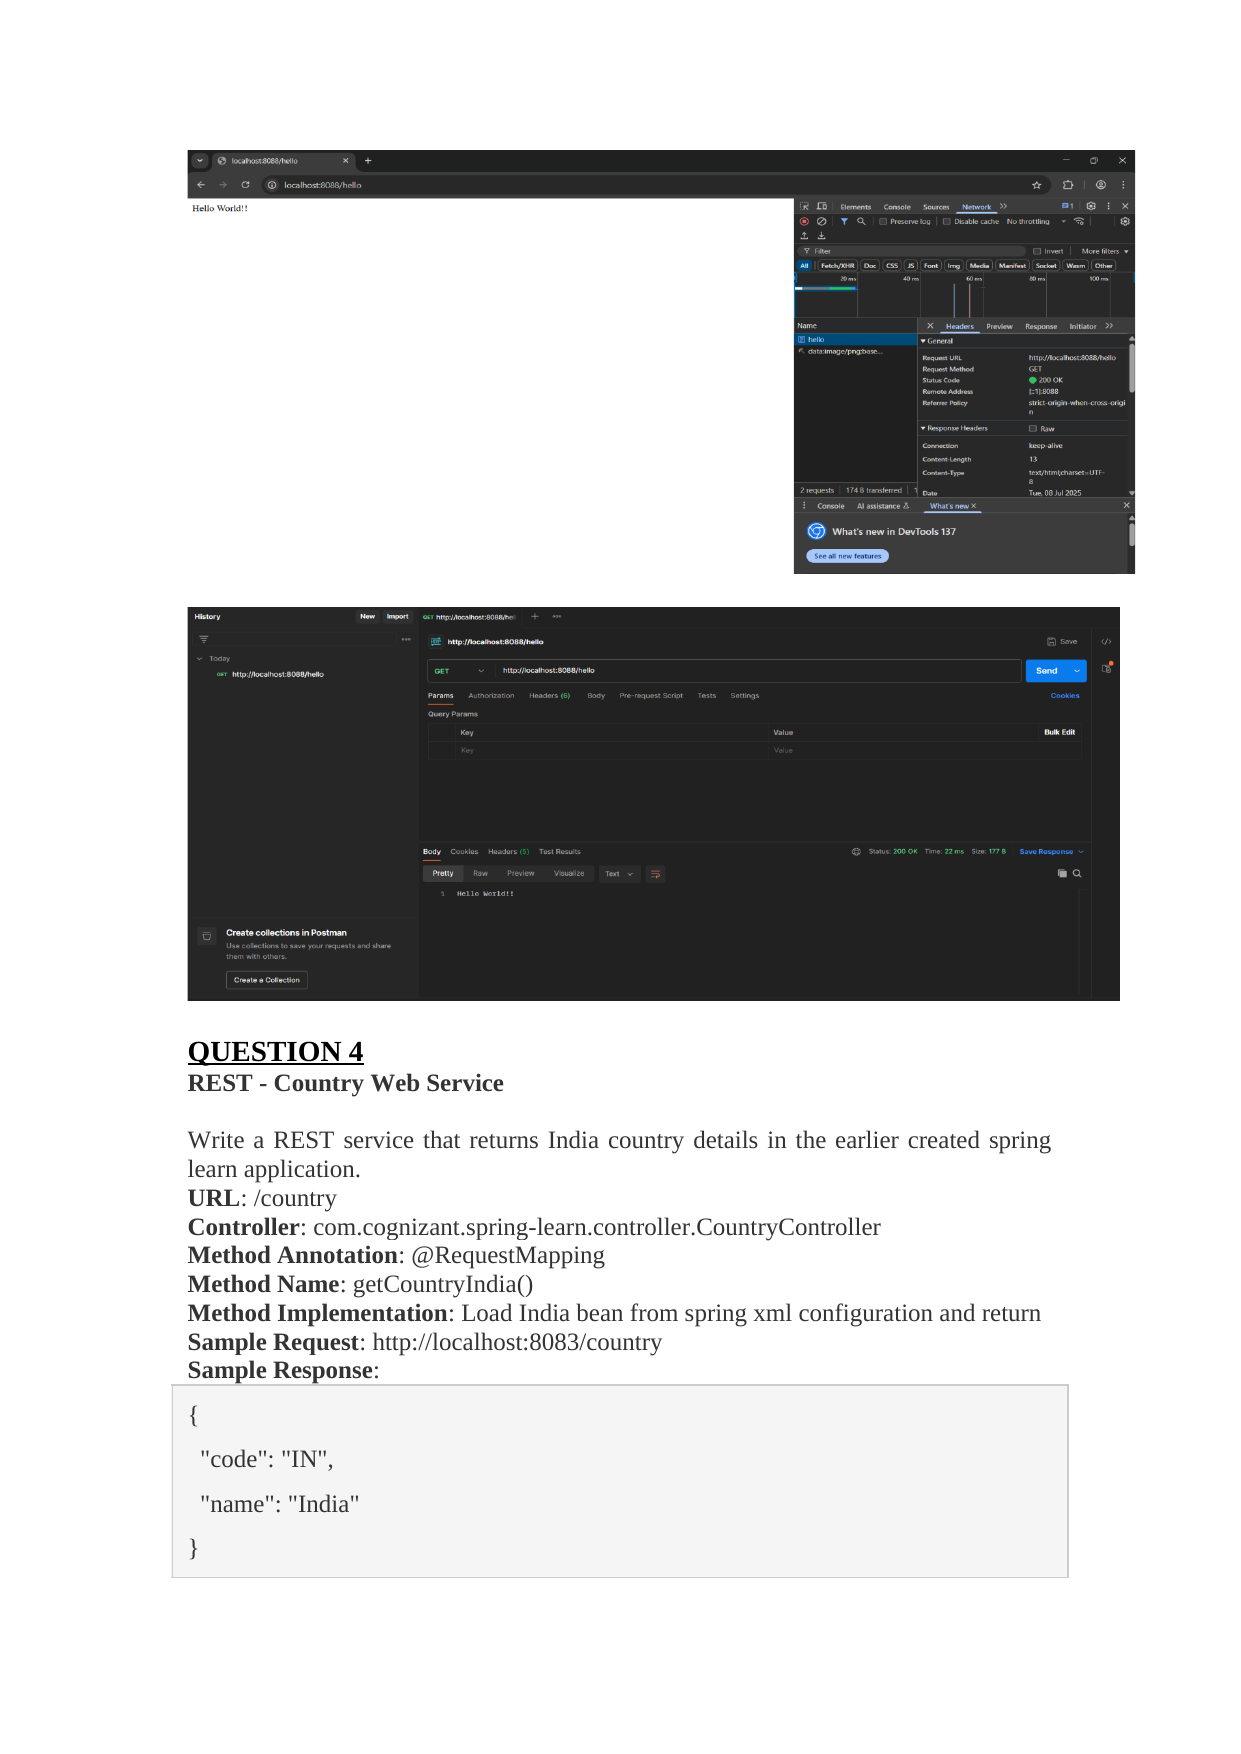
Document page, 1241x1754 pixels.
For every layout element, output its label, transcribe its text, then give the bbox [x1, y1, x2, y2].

text REST - Country Web Service Write a REST service that returns India country details in the earlier created spring learn application. URL: /country Controller: com.cognizant.spring-learn.controller.CountryController Method Annotation: @RequestMapping Method Name: getCountryIndia() Method Implementation: Load India bean from spring xml configuration and return Sample Request: http://localhost:8083/country Sample Response: [187, 1068, 1053, 1176]
text REST - Country Web Service Write a REST service that returns India country details in the earlier created spring learn application. URL: /country Controller: com.cognizant.spring-learn.controller.CountryController Method Annotation: @RequestMapping Method Name: getCountryIndia() Method Implementation: Load India bean from spring xml configuration and return Sample Request: http://localhost:8083/country Sample Response: [337, 1154, 1053, 1384]
text "name": "India" [173, 1473, 1067, 1517]
text } [173, 1517, 1067, 1577]
picture [187, 150, 1136, 574]
picture [187, 607, 1120, 1001]
text "code": "IN", [173, 1428, 1067, 1473]
text { [173, 1386, 1067, 1428]
text QUESTION 4 [187, 1034, 1053, 1068]
